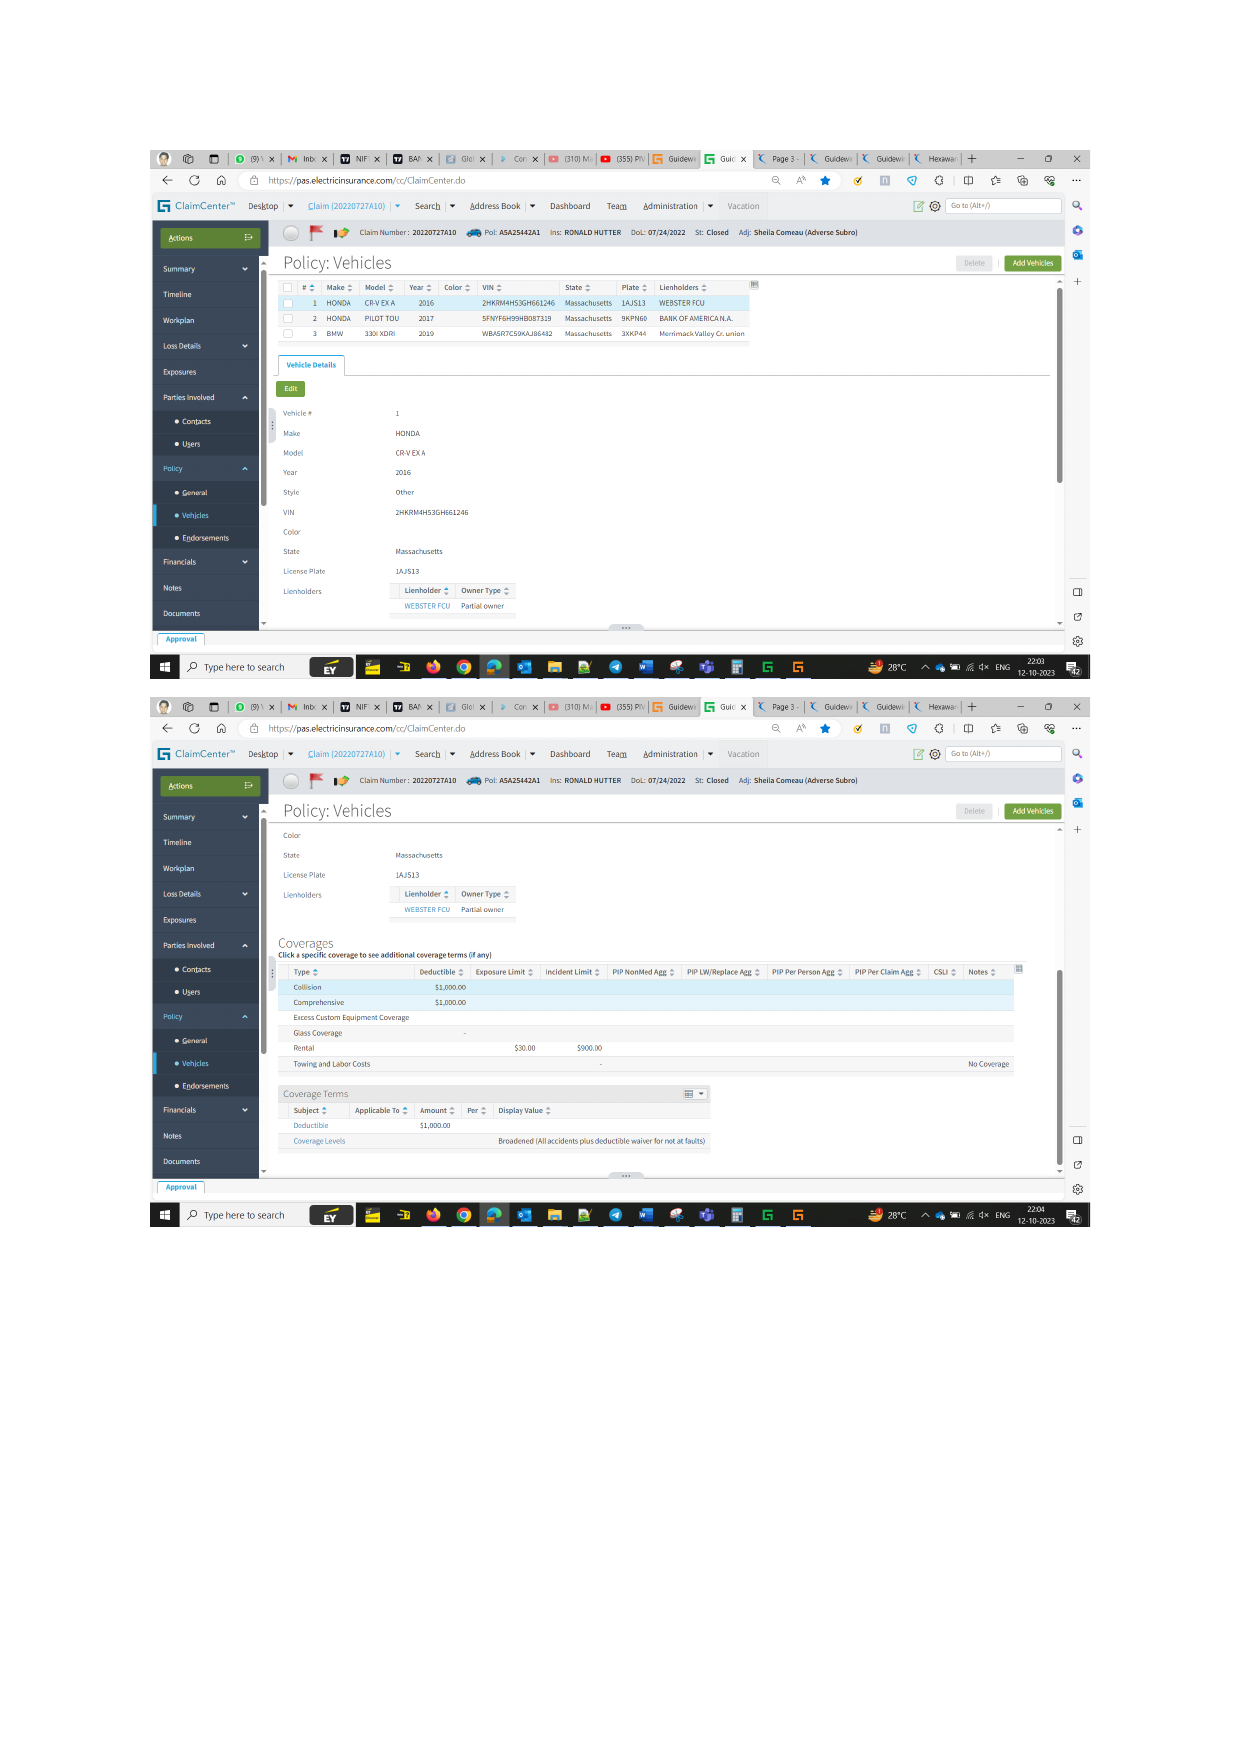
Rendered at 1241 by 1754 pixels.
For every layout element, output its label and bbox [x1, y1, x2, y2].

picture [150, 150, 1091, 679]
picture [150, 697, 1091, 1227]
